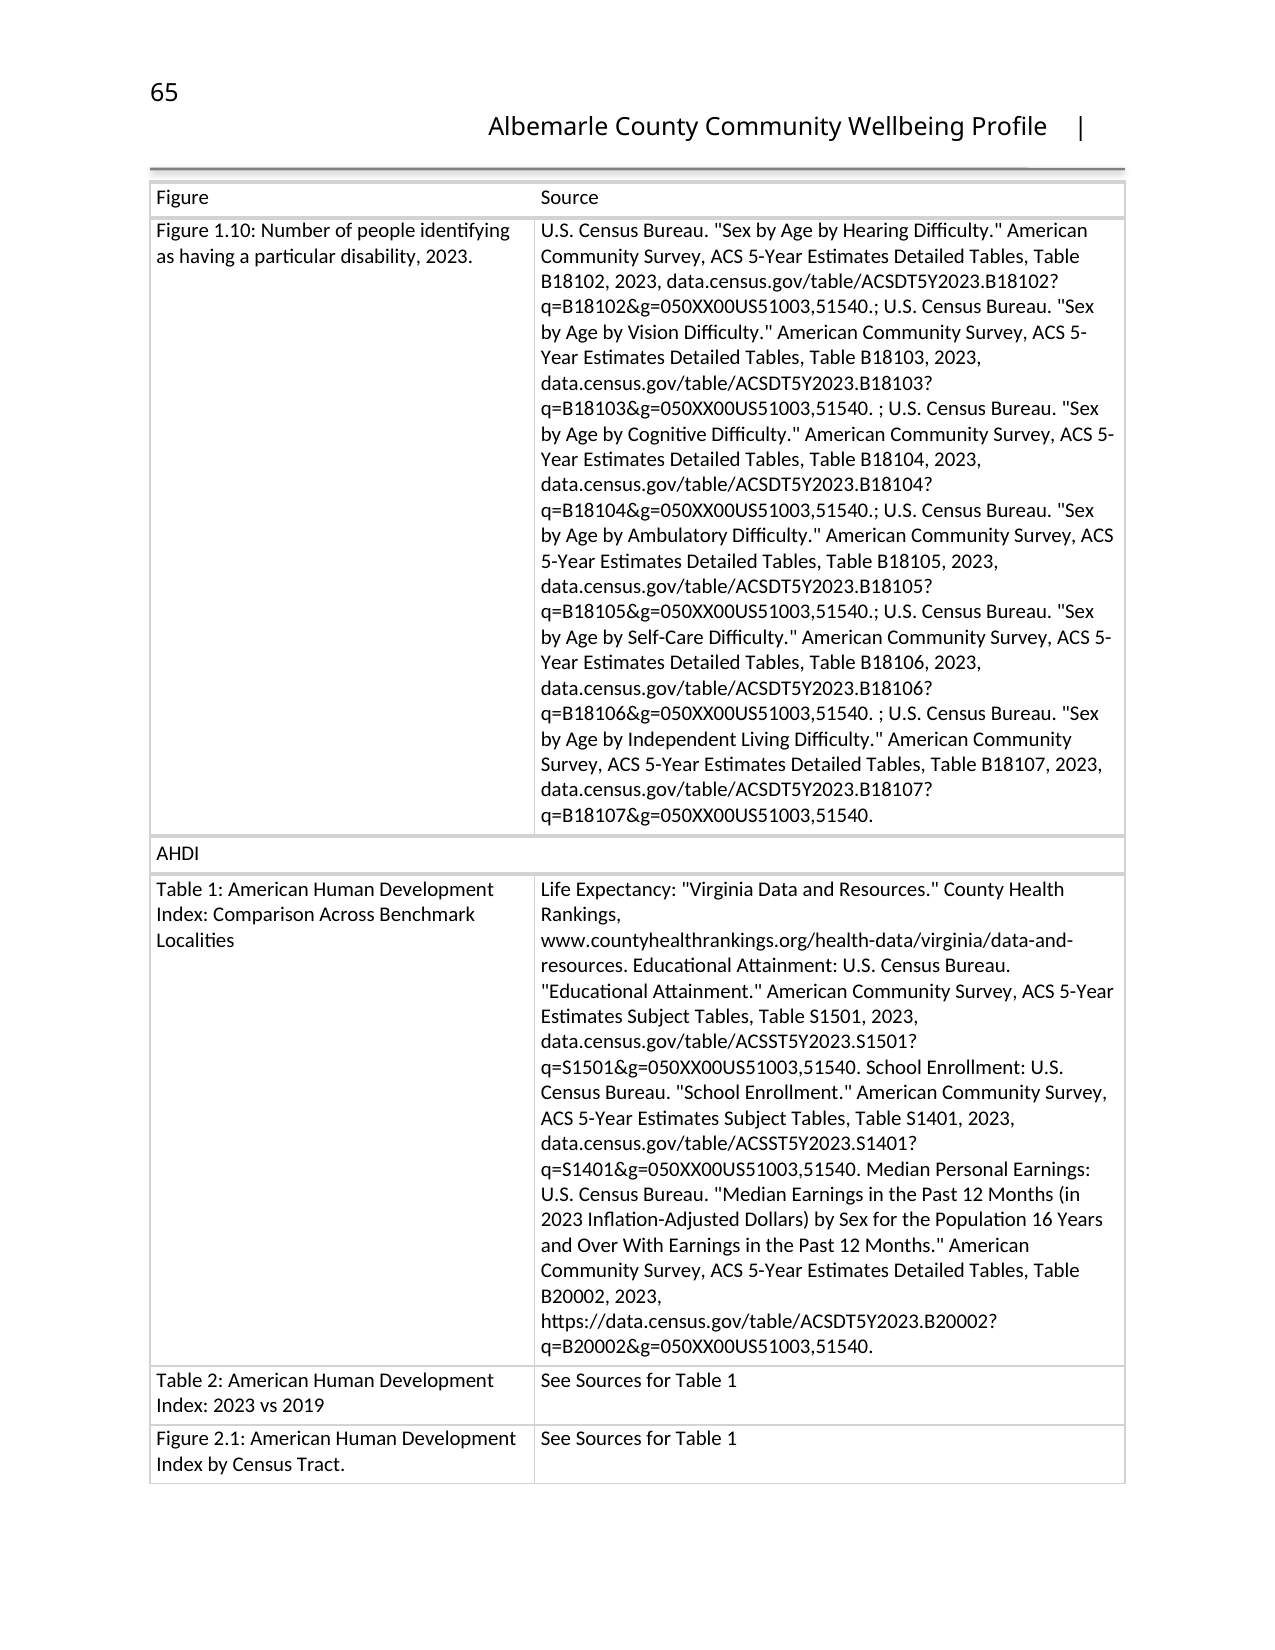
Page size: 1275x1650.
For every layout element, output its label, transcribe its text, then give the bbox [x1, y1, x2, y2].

table_cell See Sources for Table 1 [535, 1426, 1124, 1483]
table_cell AHDI [151, 838, 1124, 872]
table_cell Life Expectancy: "Virginia Data and Resources." County Health Rankings, www.countyhealthrankings.org/health-data/virginia/data-and-resources. Educational Attainment: U.S. Census Bureau. "Educational Attainment." American Community Survey, ACS 5-Year Estimates Subject Tables, Table S1501, 2023, data.census.gov/table/ACSST5Y2023.S1501?q=S1501&g=050XX00US51003,51540. School Enrollment: U.S. Census Bureau. "School Enrollment." American Community Survey, ACS 5-Year Estimates Subject Tables, Table S1401, 2023, data.census.gov/table/ACSST5Y2023.S1401?q=S1401&g=050XX00US51003,51540. Median Personal Earnings: U.S. Census Bureau. "Median Earnings in the Past 12 Months (in 2023 Inflation-Adjusted Dollars) by Sex for the Population 16 Years and Over With Earnings in the Past 12 Months." American Community Survey, ACS 5-Year Estimates Detailed Tables, Table B20002, 2023, https://data.census.gov/table/ACSDT5Y2023.B20002?q=B20002&g=050XX00US51003,51540. [535, 876, 1124, 1365]
table_header Source [534, 184, 1124, 216]
table_cell U.S. Census Bureau. "Sex by Age by Hearing Difficulty." American Community Survey, ACS 5-Year Estimates Detailed Tables, Table B18102, 2023, data.census.gov/table/ACSDT5Y2023.B18102?q=B18102&g=050XX00US51003,51540.; U.S. Census Bureau. "Sex by Age by Vision Difficulty." American Community Survey, ACS 5-Year Estimates Detailed Tables, Table B18103, 2023, data.census.gov/table/ACSDT5Y2023.B18103?q=B18103&g=050XX00US51003,51540. ; U.S. Census Bureau. "Sex by Age by Cognitive Difficulty." American Community Survey, ACS 5-Year Estimates Detailed Tables, Table B18104, 2023, data.census.gov/table/ACSDT5Y2023.B18104?q=B18104&g=050XX00US51003,51540.; U.S. Census Bureau. "Sex by Age by Ambulatory Difficulty." American Community Survey, ACS 5-Year Estimates Detailed Tables, Table B18105, 2023, data.census.gov/table/ACSDT5Y2023.B18105?q=B18105&g=050XX00US51003,51540.; U.S. Census Bureau. "Sex by Age by Self-Care Difficulty." American Community Survey, ACS 5-Year Estimates Detailed Tables, Table B18106, 2023, data.census.gov/table/ACSDT5Y2023.B18106?q=B18106&g=050XX00US51003,51540. ; U.S. Census Bureau. "Sex by Age by Independent Living Difficulty." American Community Survey, ACS 5-Year Estimates Detailed Tables, Table B18107, 2023, data.census.gov/table/ACSDT5Y2023.B18107?q=B18107&g=050XX00US51003,51540. [535, 220, 1124, 834]
table_header Figure [151, 184, 534, 216]
table_cell See Sources for Table 1 [535, 1367, 1124, 1424]
table_cell Figure 2.1: American Human Development Index by Census Tract. [151, 1426, 534, 1483]
table_cell Table 1: American Human Development Index: Comparison Across Benchmark Localities [151, 876, 534, 1365]
table_cell Figure 1.10: Number of people identifying as having a particular disability, 2023. [151, 220, 534, 834]
table_cell Table 2: American Human Development Index: 2023 vs 2019 [151, 1367, 534, 1424]
